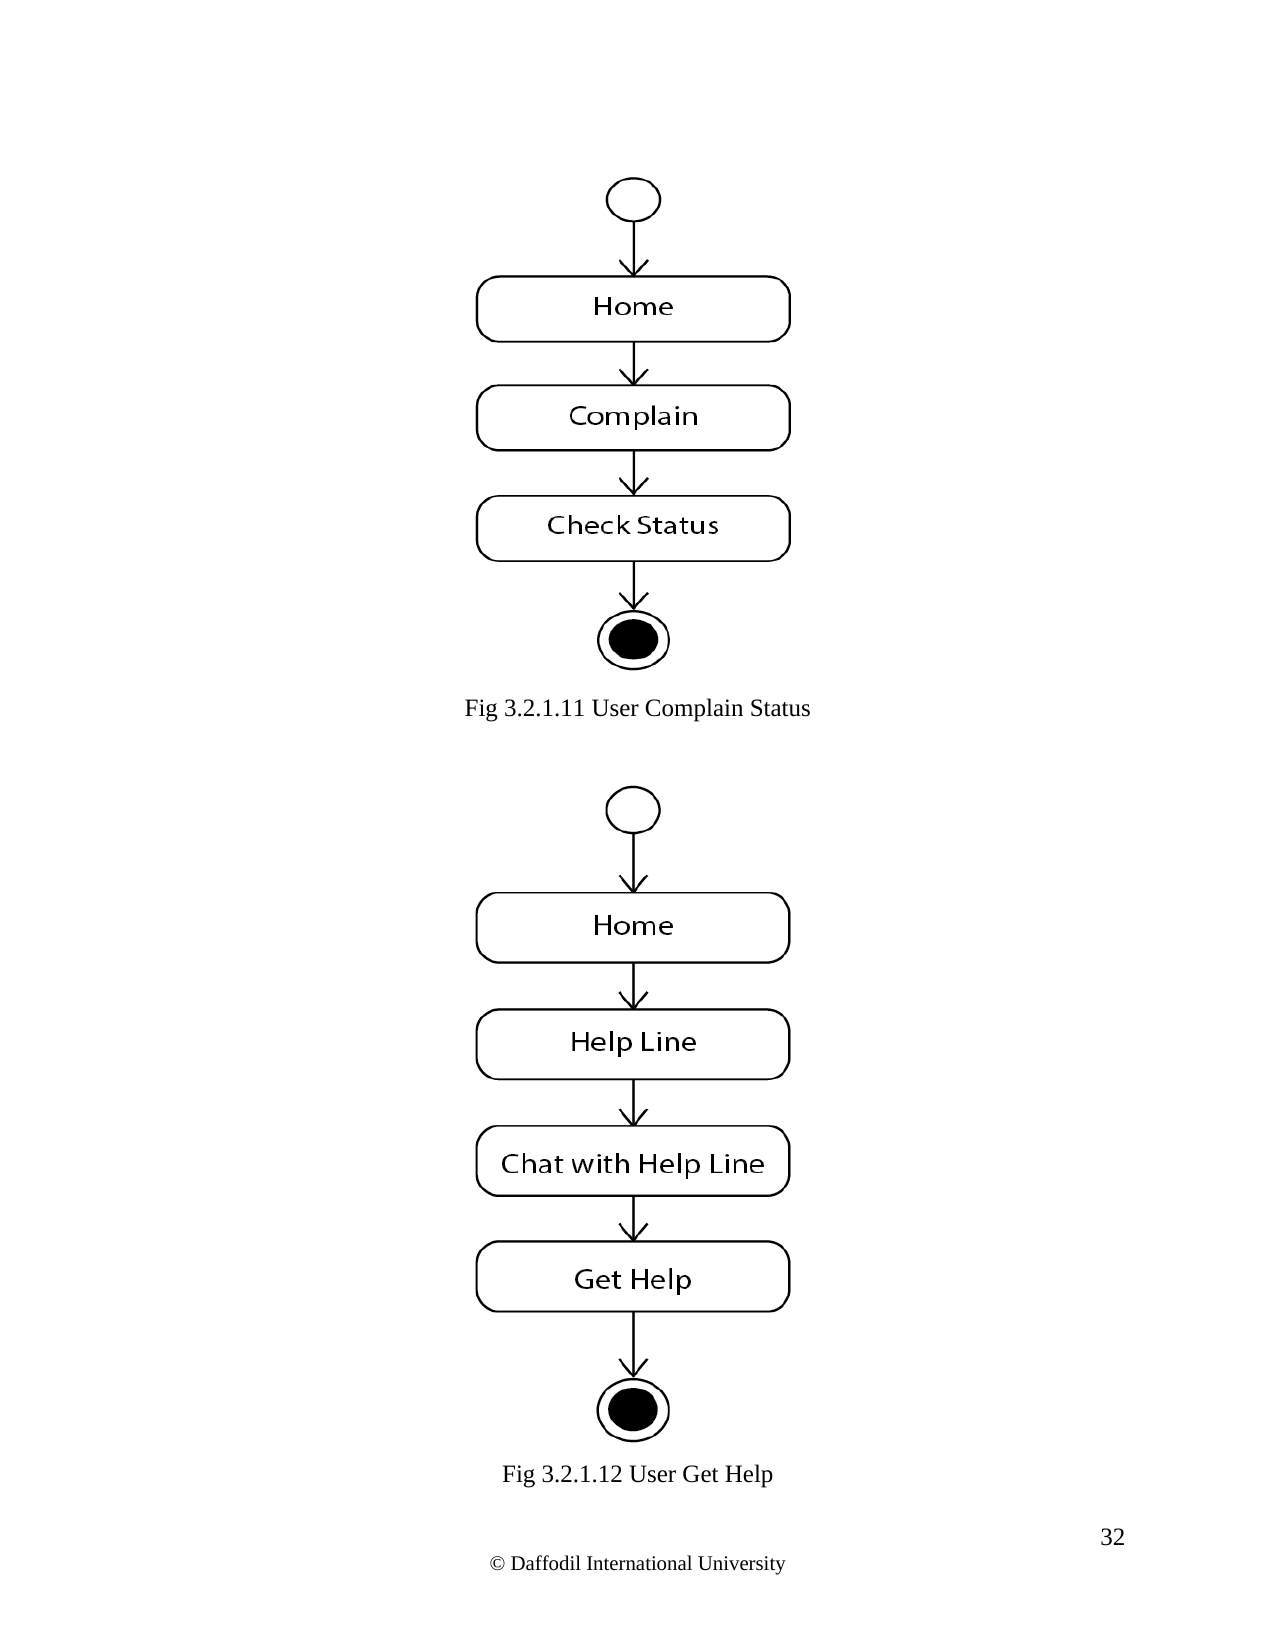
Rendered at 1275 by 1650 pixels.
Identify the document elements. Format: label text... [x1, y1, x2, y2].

picture [443, 779, 832, 1459]
text Fig 3.2.1.12 User Get Help [150, 1459, 1125, 1488]
picture [399, 150, 876, 694]
text Fig 3.2.1.11 User Complain Status [150, 693, 1125, 722]
